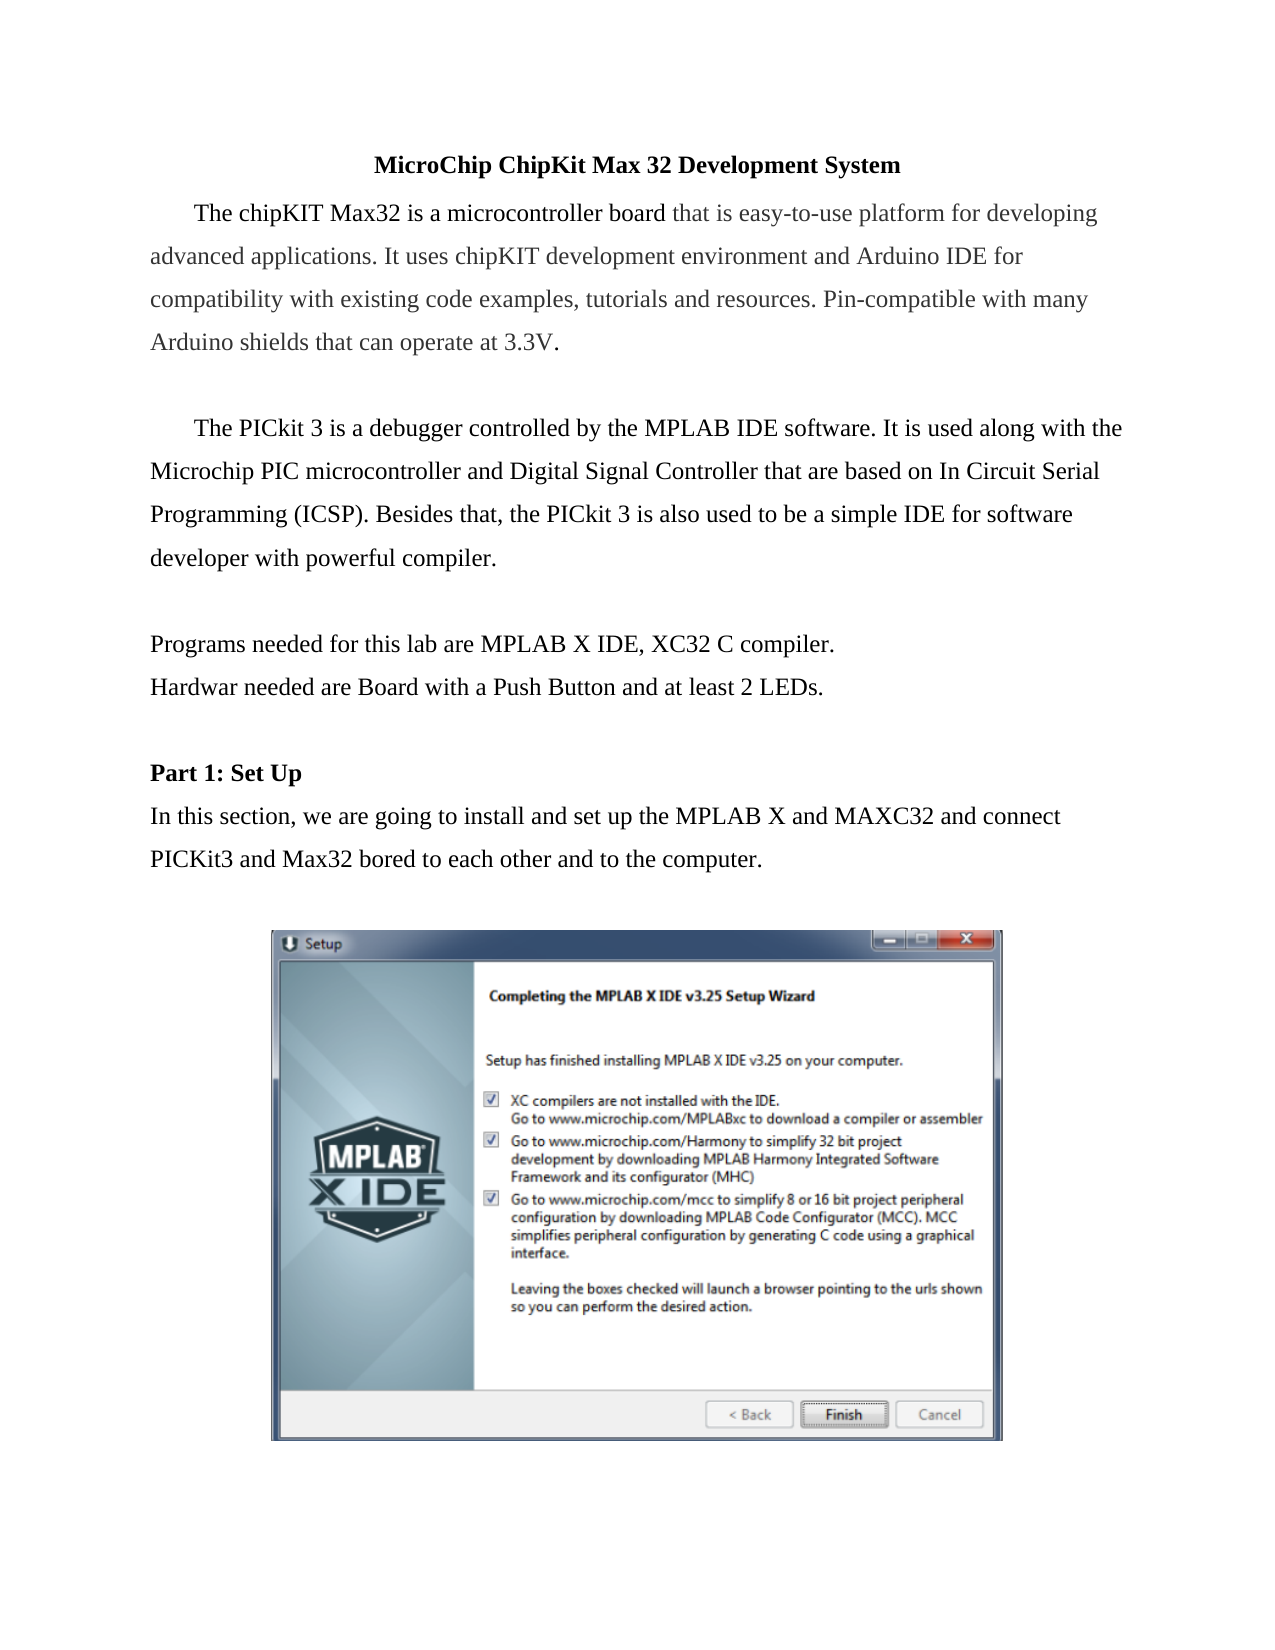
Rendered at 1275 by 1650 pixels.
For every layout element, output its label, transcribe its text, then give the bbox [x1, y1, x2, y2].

picture [271, 930, 1004, 1441]
text In this section, we are going to install and set up the MPLAB X and MAXC32 and connect PICKit3 and Max32 bored to each other and to the computer. [150, 801, 1125, 873]
text The chipKIT Max32 is a microcontroller board that is easy-to-use platform for developing advanced applications. It uses chipKIT development environment and Arduino IDE for compatibility with existing code examples, tutorials and resources. Pin-compatible with many Arduino shields that can operate at 3.3V. The PICkit 3 is a debugger controlled by the MPLAB IDE software. It is used along with the Microchip PIC microcontroller and Digital Signal Controller that are based on In Circuit Serial Programming (ICSP). Besides that, the PICkit 3 is also used to be a simple IDE for software developer with powerful compiler. Programs needed for this lab are MPLAB X IDE, XC32 C compiler. [150, 198, 1125, 658]
text Hardwar needed are Board with a Push Button and at least 2 LEDs. [150, 672, 1125, 701]
text MicroChip ChipKit Max 32 Development System [150, 150, 1125, 179]
text Part 1: Set Up [150, 758, 1125, 787]
